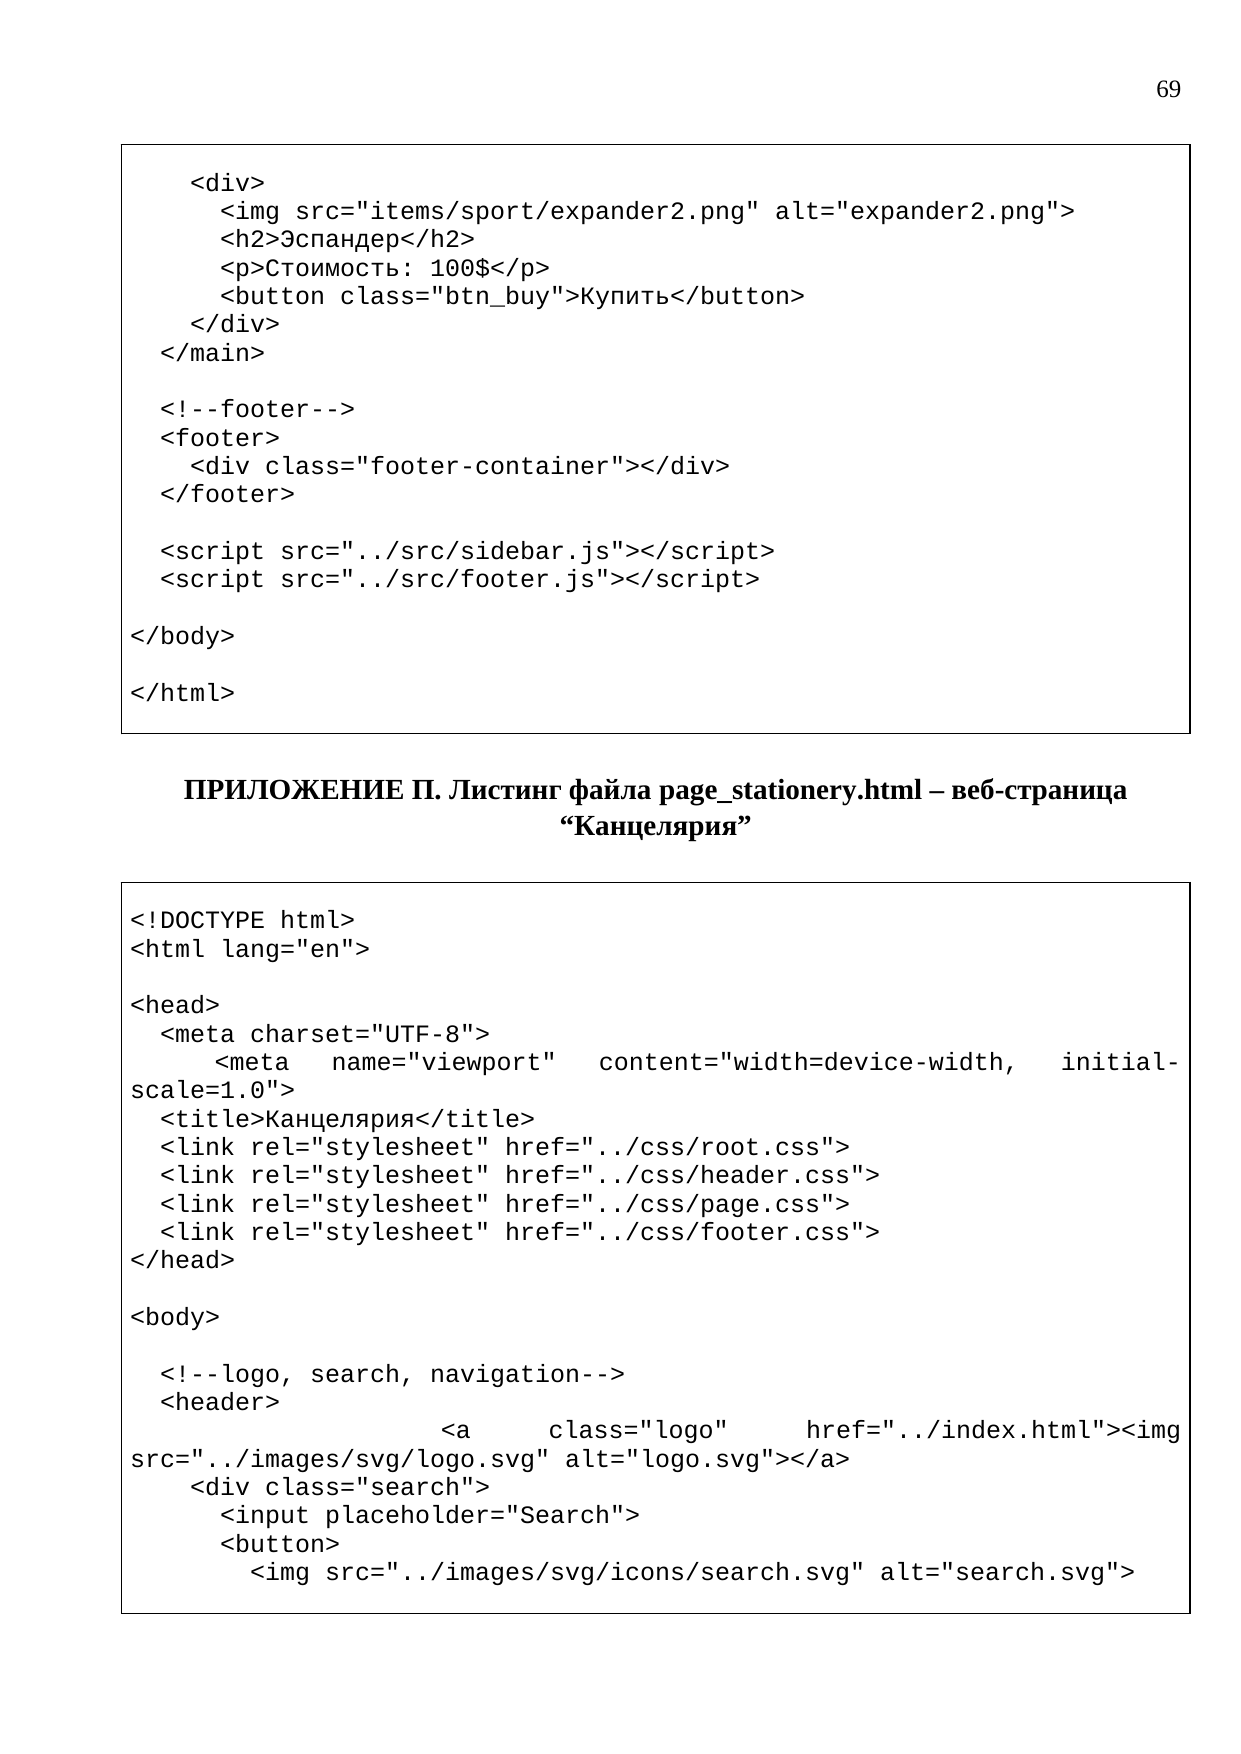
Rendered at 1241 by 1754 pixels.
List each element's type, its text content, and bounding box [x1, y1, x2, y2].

text <link rel="stylesheet" href="../css/page.css"> [130, 1191, 1181, 1219]
text <html lang="en"> [130, 936, 1181, 964]
text <a class="logo" href="../index.html"><img src="../images/svg/logo.svg" alt="logo.svg"></a> [130, 1418, 1181, 1474]
text <header> [130, 1389, 1181, 1418]
text <title>Канцелярия</title> [130, 1106, 1181, 1134]
text <link rel="stylesheet" href="../css/root.css"> [130, 1134, 1181, 1163]
subtitle ПРИЛОЖЕНИЕ П. Листинг файла page_stationery.html – веб-страница “Канцелярия” [130, 772, 1181, 842]
text </div> [130, 312, 1181, 340]
text <div class="footer-container"></div> [130, 453, 1181, 482]
text <meta name="viewport" content="width=device-width, initial-scale=1.0"> [130, 1049, 1181, 1106]
text <link rel="stylesheet" href="../css/header.css"> [130, 1163, 1181, 1191]
text </main> [130, 340, 1181, 368]
text <head> [130, 993, 1181, 1021]
text <h2>Эспандер</h2> [130, 227, 1181, 255]
text <!DOCTYPE html> [122, 883, 1189, 936]
text <footer> [130, 425, 1181, 453]
text <img src="items/sport/expander2.png" alt="expander2.png"> [130, 198, 1181, 227]
text <meta charset="UTF-8"> [130, 1021, 1181, 1049]
text <script src="../src/sidebar.js"></script> [130, 538, 1181, 567]
text <p>Стоимость: 100$</p> [130, 255, 1181, 283]
text <script src="../src/footer.js"></script> [130, 567, 1181, 595]
text <!--footer--> [130, 397, 1181, 425]
text <img src="../images/svg/icons/search.svg" alt="search.svg"> [122, 1533, 1189, 1613]
text <!--logo, search, navigation--> [130, 1361, 1181, 1389]
text </footer> [130, 482, 1181, 510]
text <button class="btn_buy">Купить</button> [130, 283, 1181, 312]
text </body> [130, 623, 1181, 652]
text </html> [122, 654, 1189, 733]
text <div class="search"> [130, 1474, 1181, 1503]
text <div> [122, 145, 1189, 198]
text <body> [130, 1304, 1181, 1333]
text <input placeholder="Search"> [130, 1503, 1181, 1531]
text <link rel="stylesheet" href="../css/footer.css"> [130, 1219, 1181, 1248]
text </head> [130, 1248, 1181, 1276]
